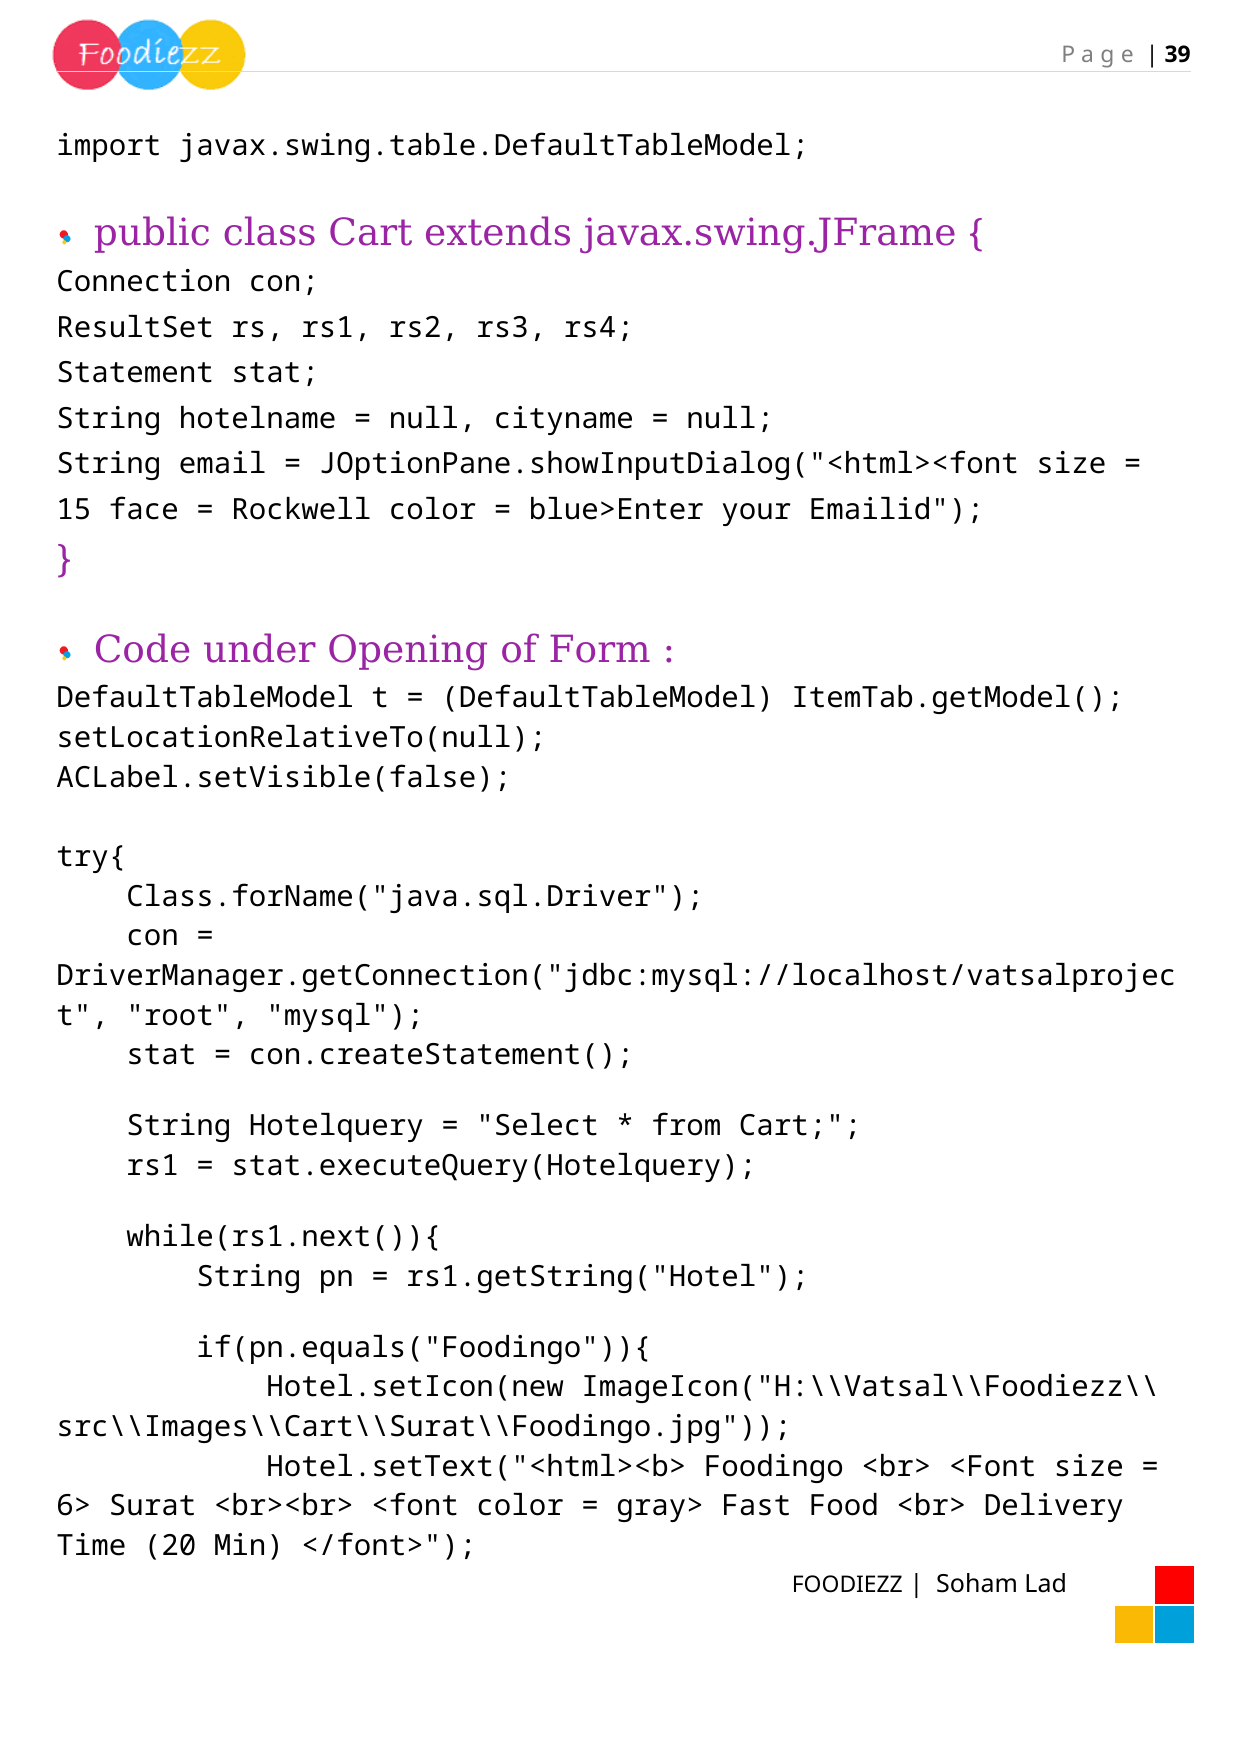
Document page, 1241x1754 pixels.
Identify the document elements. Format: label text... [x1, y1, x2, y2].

text DefaultTableModel t = (DefaultTableModel) ItemTab.getModel(); [56, 676, 1191, 716]
list Code under Opening of Form : [56, 625, 1191, 670]
text Hotel.setText("<html><b> Foodingo <br> <Font size = 6> Surat <br><br> <font color = gray> Fast Food <br> Delivery Time (20 Min) </font>"); [56, 1445, 1191, 1564]
text String pn = rs1.getString("Hotel"); [56, 1255, 1191, 1294]
text } [56, 534, 1191, 579]
text String Hotelquery = "Select * from Cart;"; [56, 1104, 1191, 1144]
text Connection con; [56, 260, 1191, 300]
text import javax.swing.table.DefaultTableModel; [56, 124, 1191, 163]
text setLocationRelativeTo(null); [56, 716, 1191, 756]
text String email = JOptionPane.showInputDialog("<html><font size = 15 face = Rockwell color = blue>Enter your Emailid"); [56, 443, 1191, 528]
text try{ [56, 835, 1191, 875]
text if(pn.equals("Foodingo")){ [56, 1326, 1191, 1366]
text rs1 = stat.executeQuery(Hotelquery); [56, 1144, 1191, 1184]
text ACLabel.setVisible(false); [56, 756, 1191, 796]
text while(rs1.next()){ [56, 1215, 1191, 1255]
text stat = con.createStatement(); [56, 1034, 1191, 1073]
text Class.forName("java.sql.Driver"); [56, 875, 1191, 914]
picture [57, 645, 71, 662]
text con = DriverManager.getConnection("jdbc:mysql://localhost/vatsalproject", "root", "mysql"); [56, 914, 1191, 1034]
text Hotel.setIcon(new ImageIcon("H:\\Vatsal\\Foodiezz\\src\\Images\\Cart\\Surat\\Foodingo.jpg")); [56, 1366, 1191, 1445]
list public class Cart extends javax.swing.JFrame { [56, 208, 1191, 253]
picture [16, 3, 296, 114]
text String hotelname = null, cityname = null; [56, 397, 1191, 437]
text Statement stat; [56, 351, 1191, 391]
picture [57, 229, 71, 246]
text ResultSet rs, rs1, rs2, rs3, rs4; [56, 306, 1191, 346]
